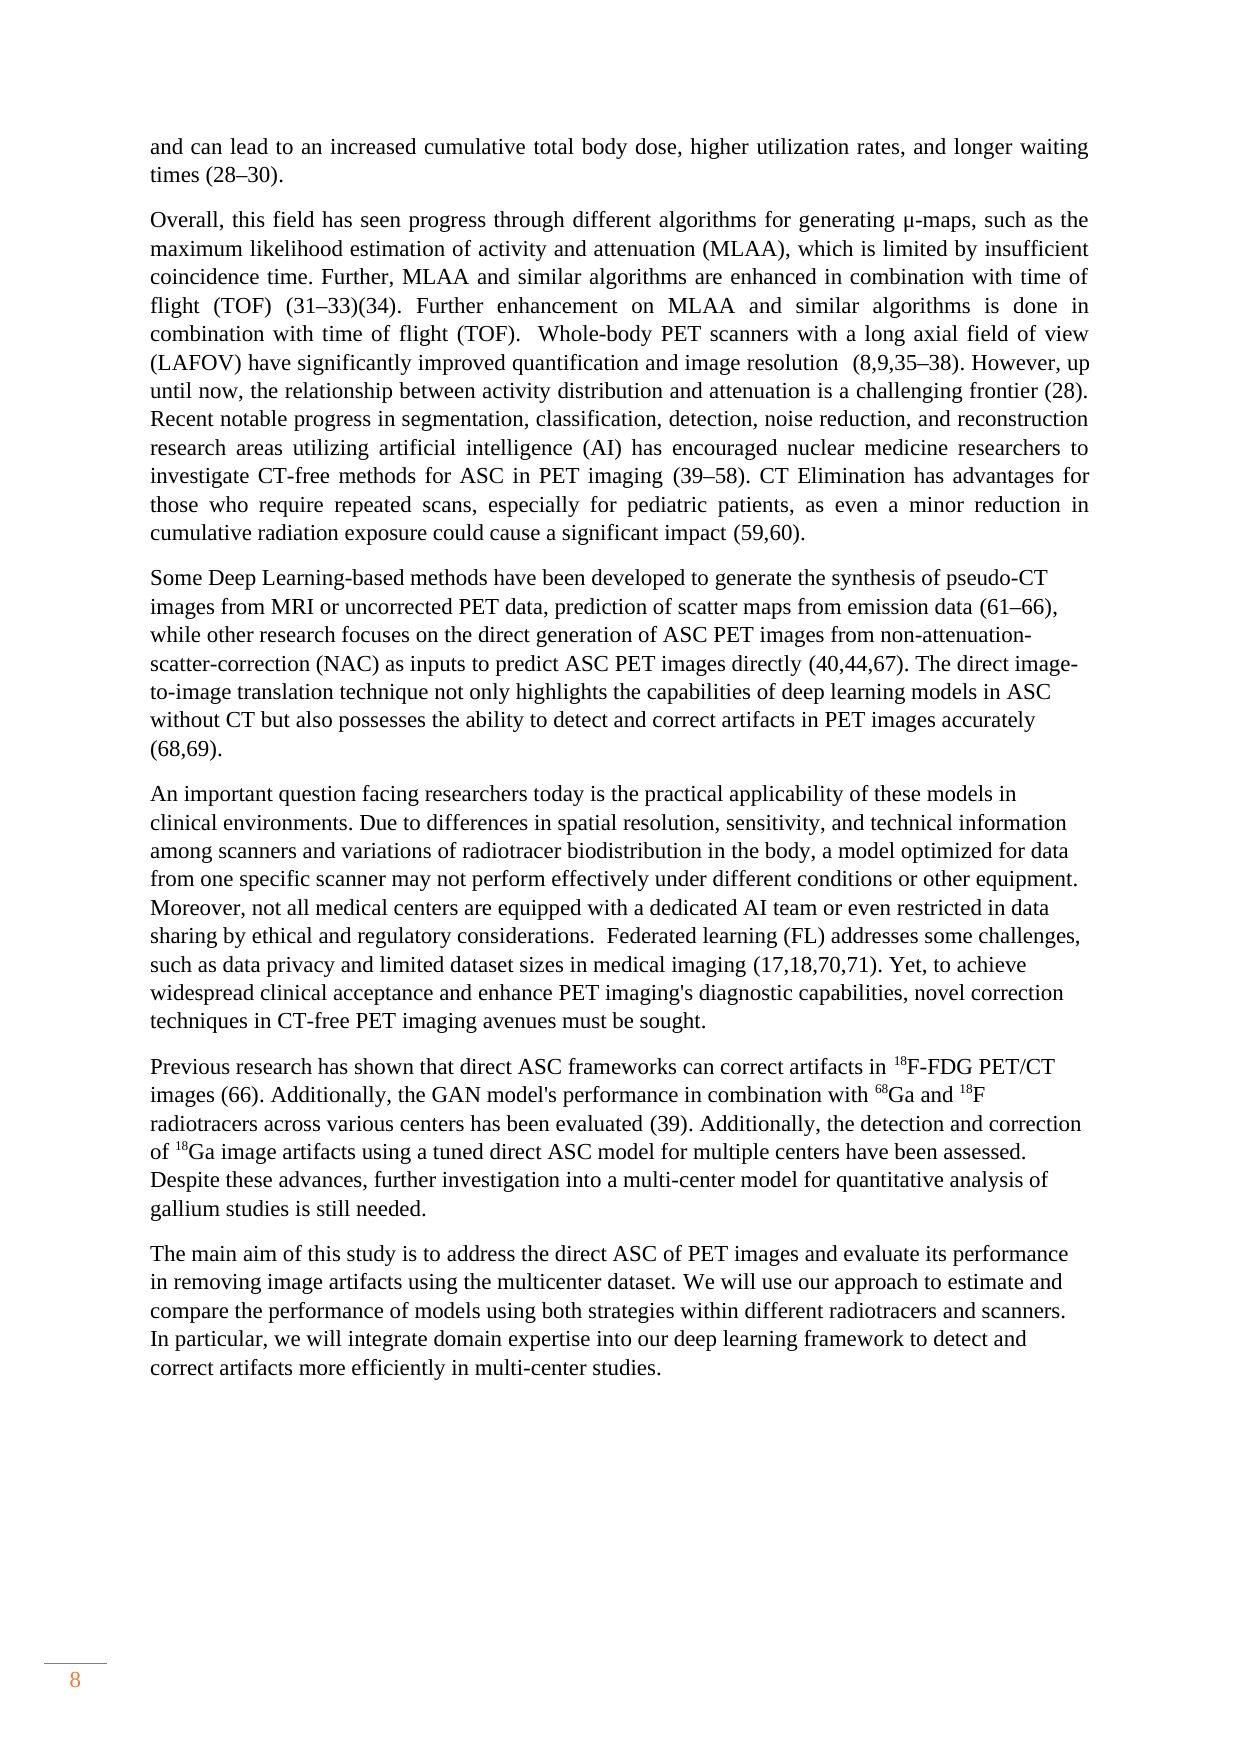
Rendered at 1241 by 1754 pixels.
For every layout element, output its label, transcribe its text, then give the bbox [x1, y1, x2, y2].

text Some Deep Learning-based methods have been developed to generate the synthesis of pseudo-CT images from MRI or uncorrected PET data, prediction of scatter maps from emission data , while other research focuses on the direct generation of ASC PET images from non-attenuation-scatter-correction (NAC) as inputs to predict ASC PET images directly . The direct image-to-image translation technique not only highlights the capabilities of deep learning models in ASC without CT but also possesses the ability to detect and correct artifacts in PET images accurately . [150, 564, 1090, 761]
text An important question facing researchers today is the practical applicability of these models in clinical environments. Due to differences in spatial resolution, sensitivity, and technical information among scanners and variations of radiotracer biodistribution in the body, a model optimized for data from one specific scanner may not perform effectively under different conditions or other equipment. Moreover, not all medical centers are equipped with a dedicated AI team or even restricted in data sharing by ethical and regulatory considerations. Federated learning (FL) addresses some challenges, such as data privacy and limited dataset sizes in medical imaging . Yet, to achieve widespread clinical acceptance and enhance PET imaging's diagnostic capabilities, novel correction techniques in CT-free PET imaging avenues must be sought. [150, 780, 1090, 1034]
text Previous research has shown that direct ASC frameworks can correct artifacts in 18F-FDG PET/CT images . Additionally, the GAN model's performance in combination with 68Ga and 18F radiotracers across various centers has been evaluated . Additionally, the detection and correction of 18Ga image artifacts using a tuned direct ASC model for multiple centers have been assessed. Despite these advances, further investigation into a multi-center model for quantitative analysis of gallium studies is still needed. [150, 1053, 1090, 1221]
text The main aim of this study is to address the direct ASC of PET images and evaluate its performance in removing image artifacts using the multicenter dataset. We will use our approach to estimate and compare the performance of models using both strategies within different radiotracers and scanners. In particular, we will integrate domain expertise into our deep learning framework to detect and correct artifacts more efficiently in multi-center studies. [150, 1240, 1090, 1380]
